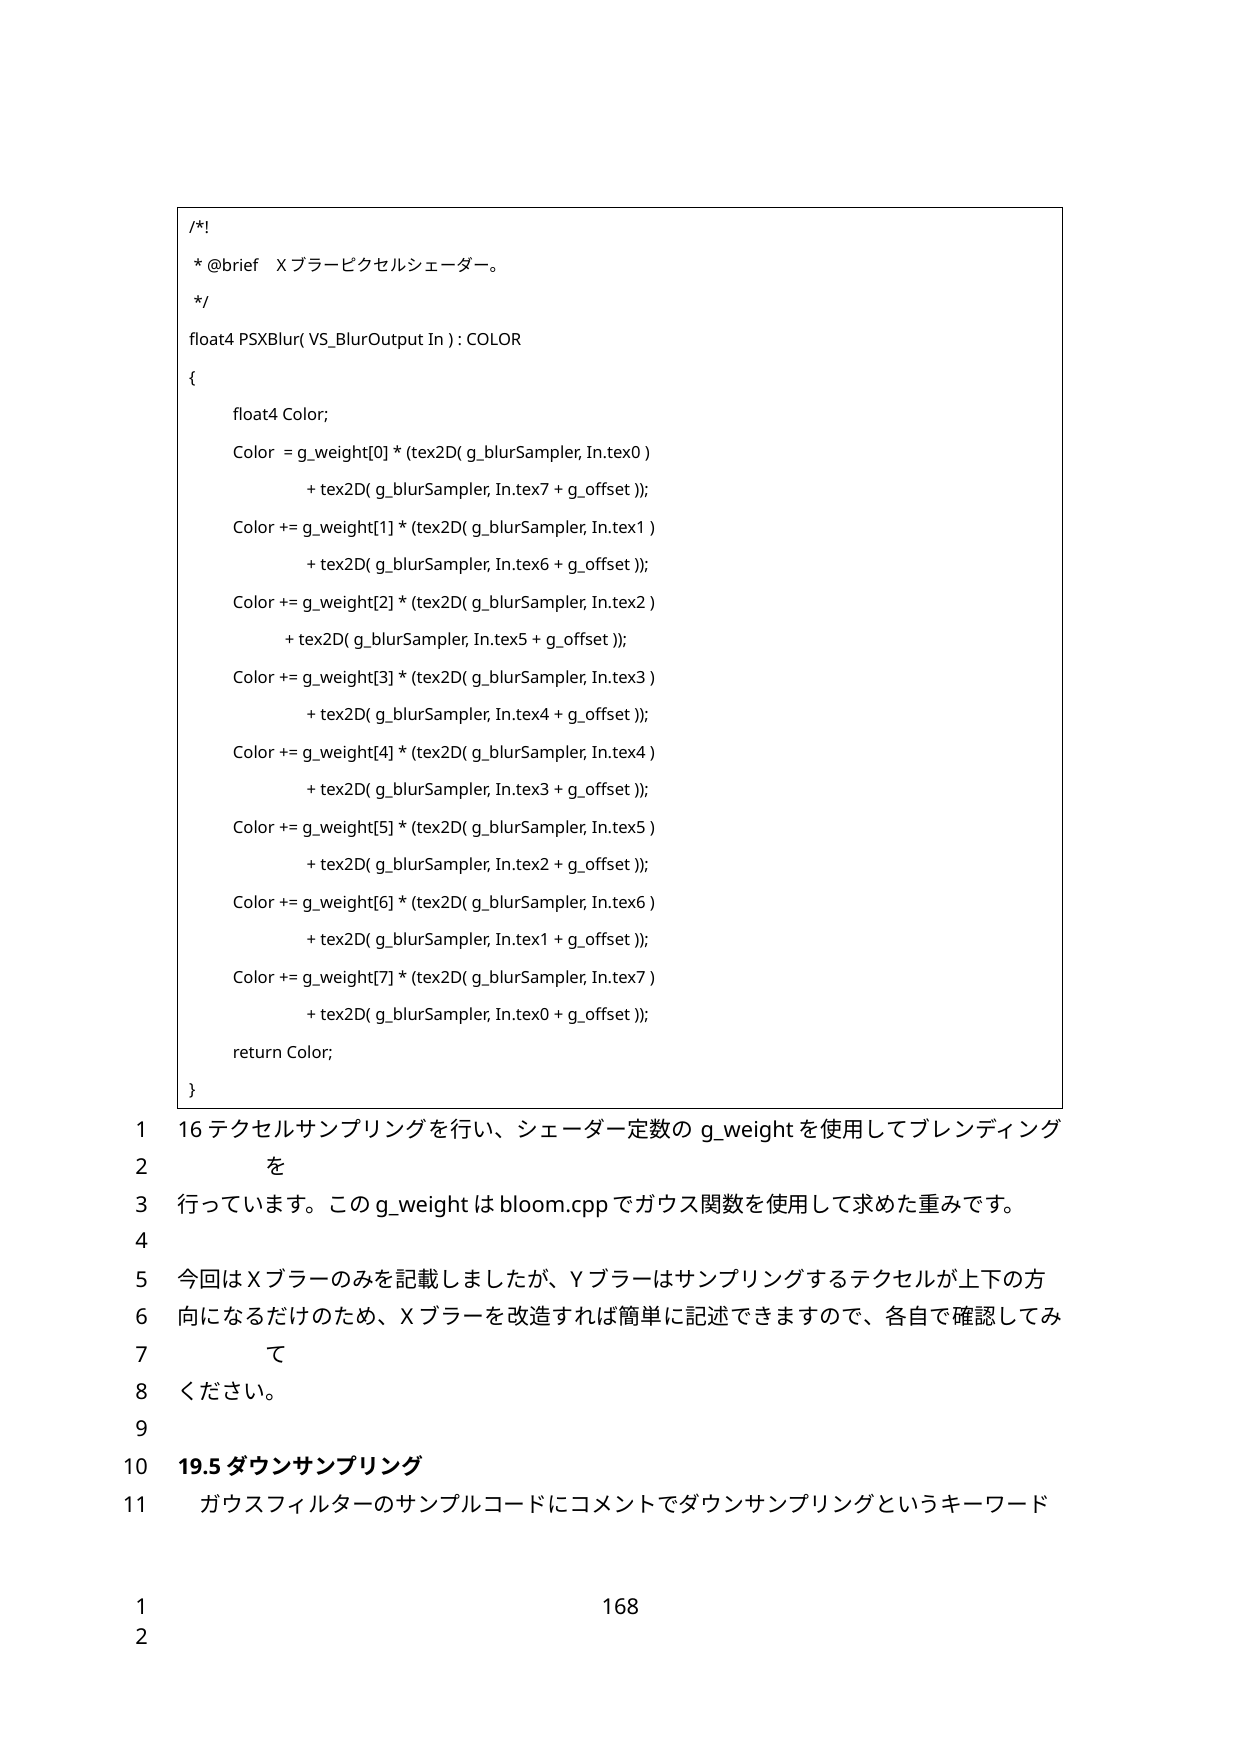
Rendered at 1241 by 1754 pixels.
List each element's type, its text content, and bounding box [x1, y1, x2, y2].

table_header /*! * @brief Xブラーピクセルシェーダー。 */ float4 PSXBlur( VS_BlurOutput In ) : COLOR { float4 Color; Color = g_weight[0] * (tex2D( g_blurSampler, In.tex0 ) + tex2D( g_blurSampler, In.tex7 + g_offset )); Color += g_weight[1] * (tex2D( g_blurSampler, In.tex1 ) + tex2D( g_blurSampler, In.tex6 + g_offset )); Color += g_weight[2] * (tex2D( g_blurSampler, In.tex2 ) + tex2D( g_blurSampler, In.tex5 + g_offset )); Color += g_weight[3] * (tex2D( g_blurSampler, In.tex3 ) + tex2D( g_blurSampler, In.tex4 + g_offset )); Color += g_weight[4] * (tex2D( g_blurSampler, In.tex4 ) + tex2D( g_blurSampler, In.tex3 + g_offset )); Color += g_weight[5] * (tex2D( g_blurSampler, In.tex5 ) + tex2D( g_blurSampler, In.tex2 + g_offset )); Color += g_weight[6] * (tex2D( g_blurSampler, In.tex6 ) + tex2D( g_blurSampler, In.tex1 + g_offset )); Color += g_weight[7] * (tex2D( g_blurSampler, In.tex7 ) + tex2D( g_blurSampler, In.tex0 + g_offset )); return Color; } [178, 208, 1062, 1108]
text ガウスフィルターのサンプルコードにコメントでダウンサンプリングというキーワード [177, 1484, 1063, 1521]
text 向になるだけのため、Xブラーを改造すれば簡単に記述できますので、各自で確認してみて [177, 1296, 1063, 1371]
text 16テクセルサンプリングを行い、シェーダー定数のg_weightを使用してブレンディングを [177, 1109, 1063, 1184]
text 19.5 ダウンサンプリング [177, 1446, 1063, 1484]
text 今回はXブラーのみを記載しましたが、Yブラーはサンプリングするテクセルが上下の方 [177, 1259, 1063, 1296]
text 行っています。このg_weightはbloom.cppでガウス関数を使用して求めた重みです。 [177, 1184, 1063, 1221]
text ください。 [177, 1371, 1063, 1409]
